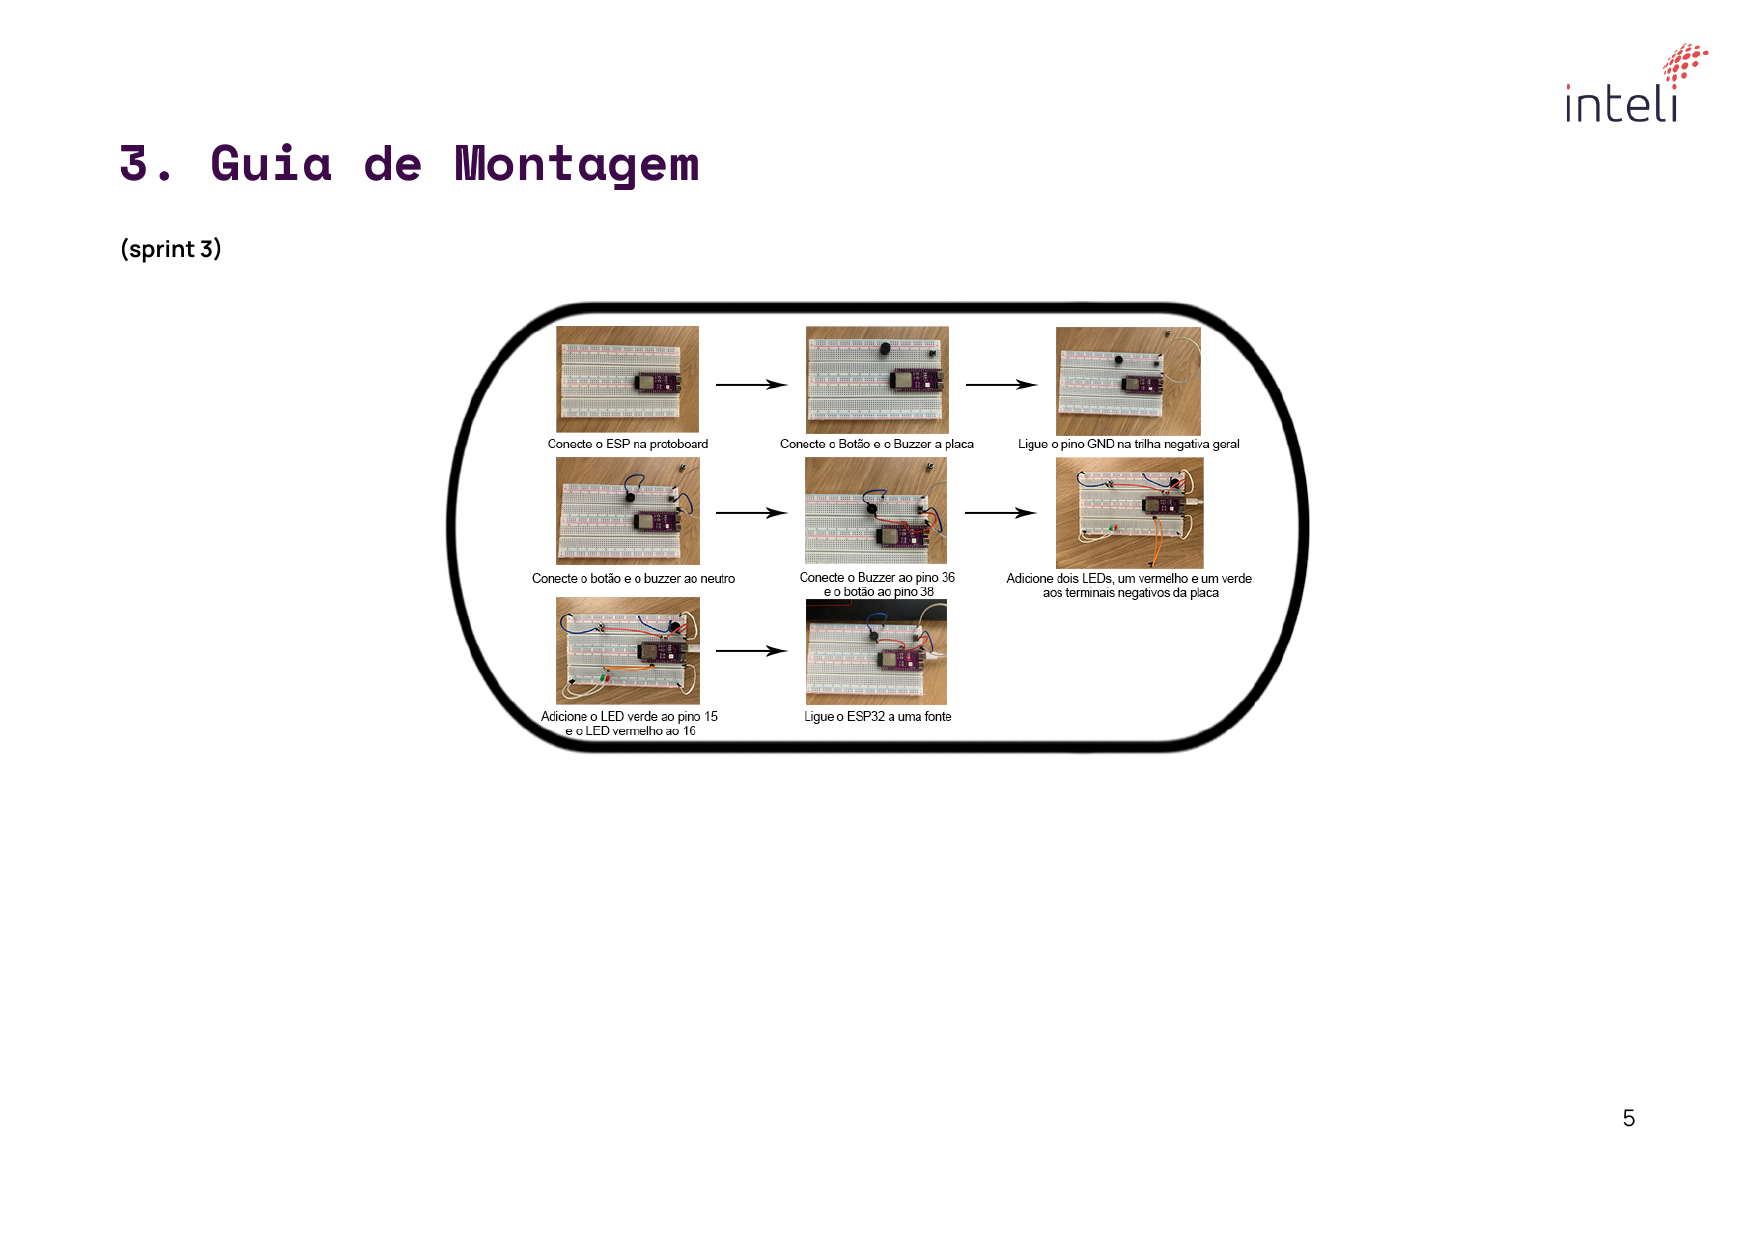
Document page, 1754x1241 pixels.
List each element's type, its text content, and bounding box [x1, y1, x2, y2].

picture [1566, 43, 1709, 122]
subtitle 3. Guia de Montagem [118, 124, 839, 198]
subtitle (sprint 3) [118, 233, 839, 264]
picture [442, 275, 1311, 758]
